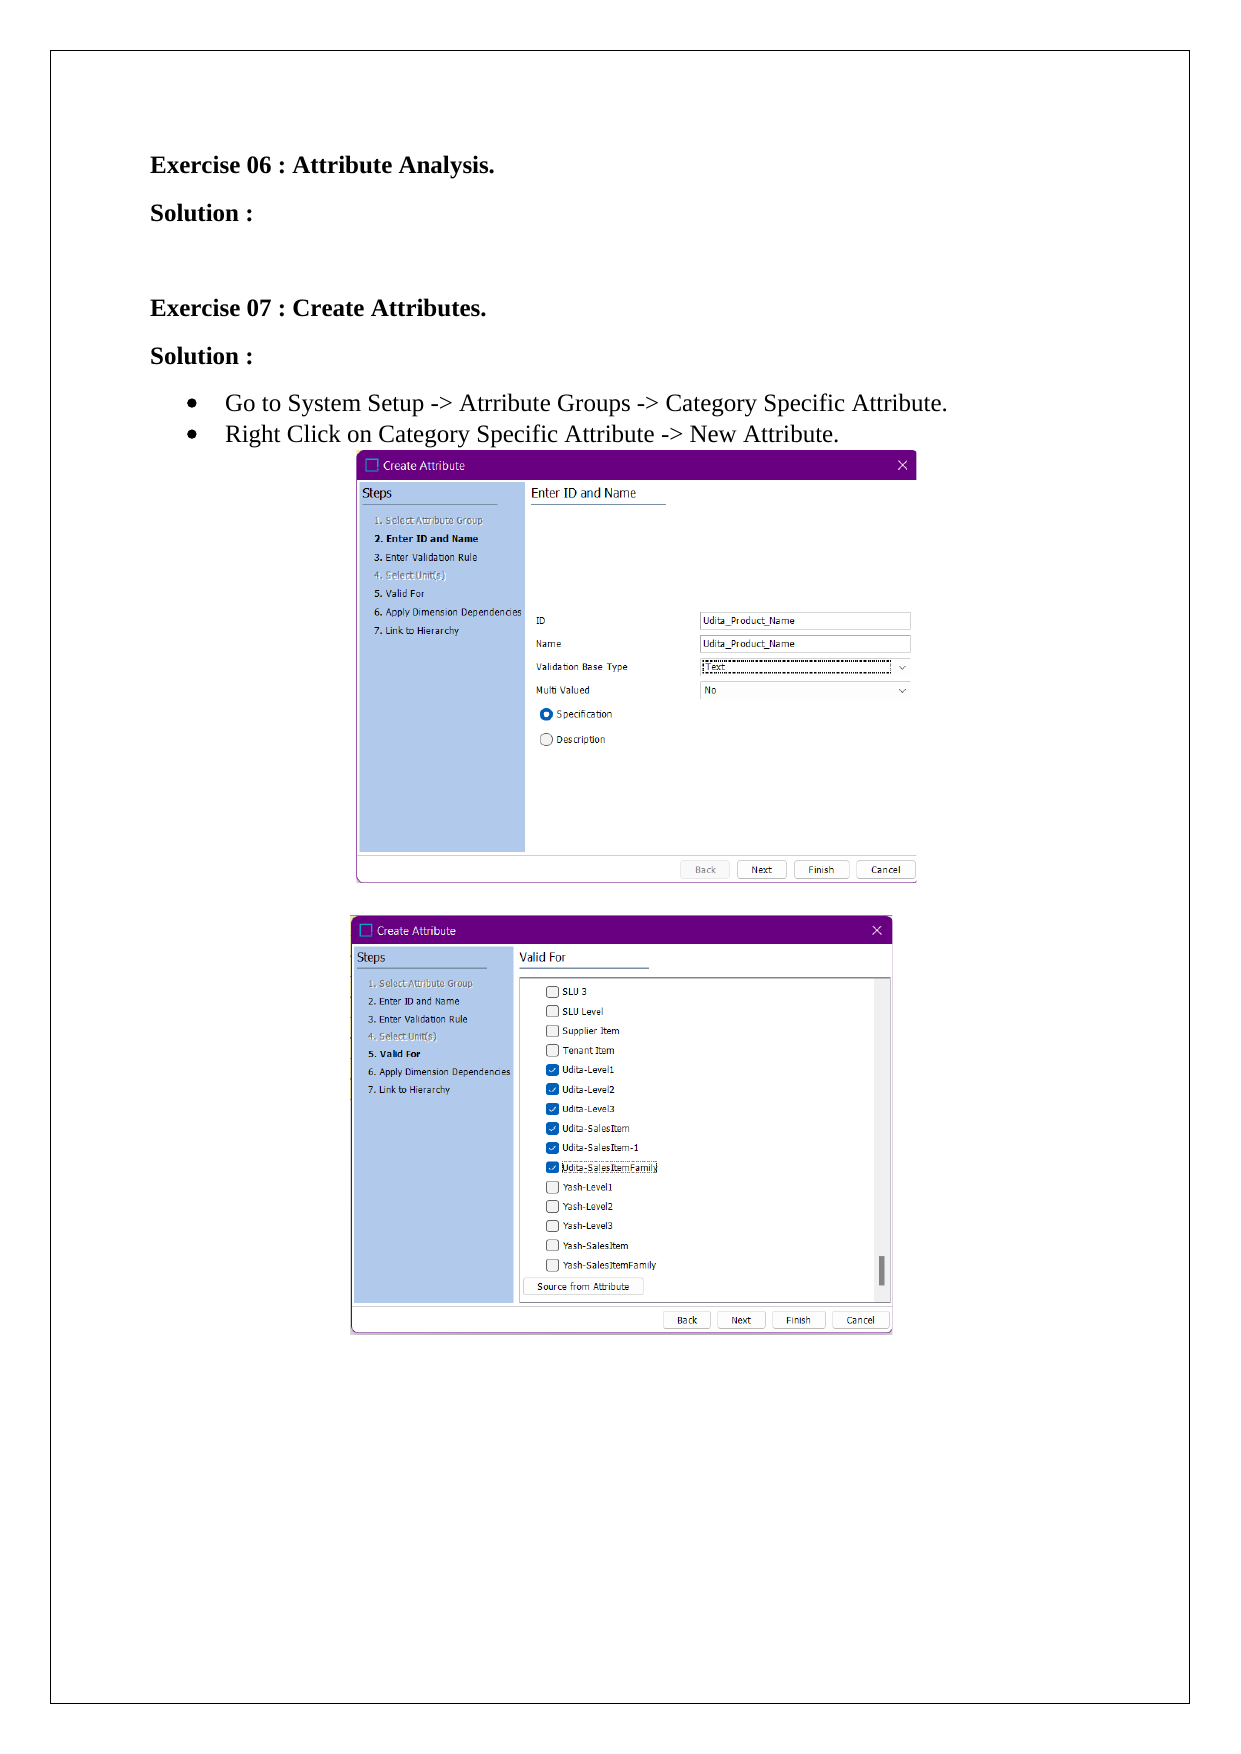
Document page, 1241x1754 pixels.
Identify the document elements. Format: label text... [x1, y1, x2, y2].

text Exercise 07 : Create Attributes. [150, 293, 1090, 322]
list Go to System Setup -> Atrribute Groups -> Category Specific Attribute. [187, 388, 1090, 417]
picture [356, 450, 917, 883]
text Exercise 06 : Attribute Analysis. [150, 150, 1090, 179]
text Solution : [150, 341, 1090, 369]
picture [350, 915, 893, 1335]
text Solution : [150, 198, 1090, 226]
list Right Click on Category Specific Attribute -> New Attribute. [187, 419, 1090, 448]
